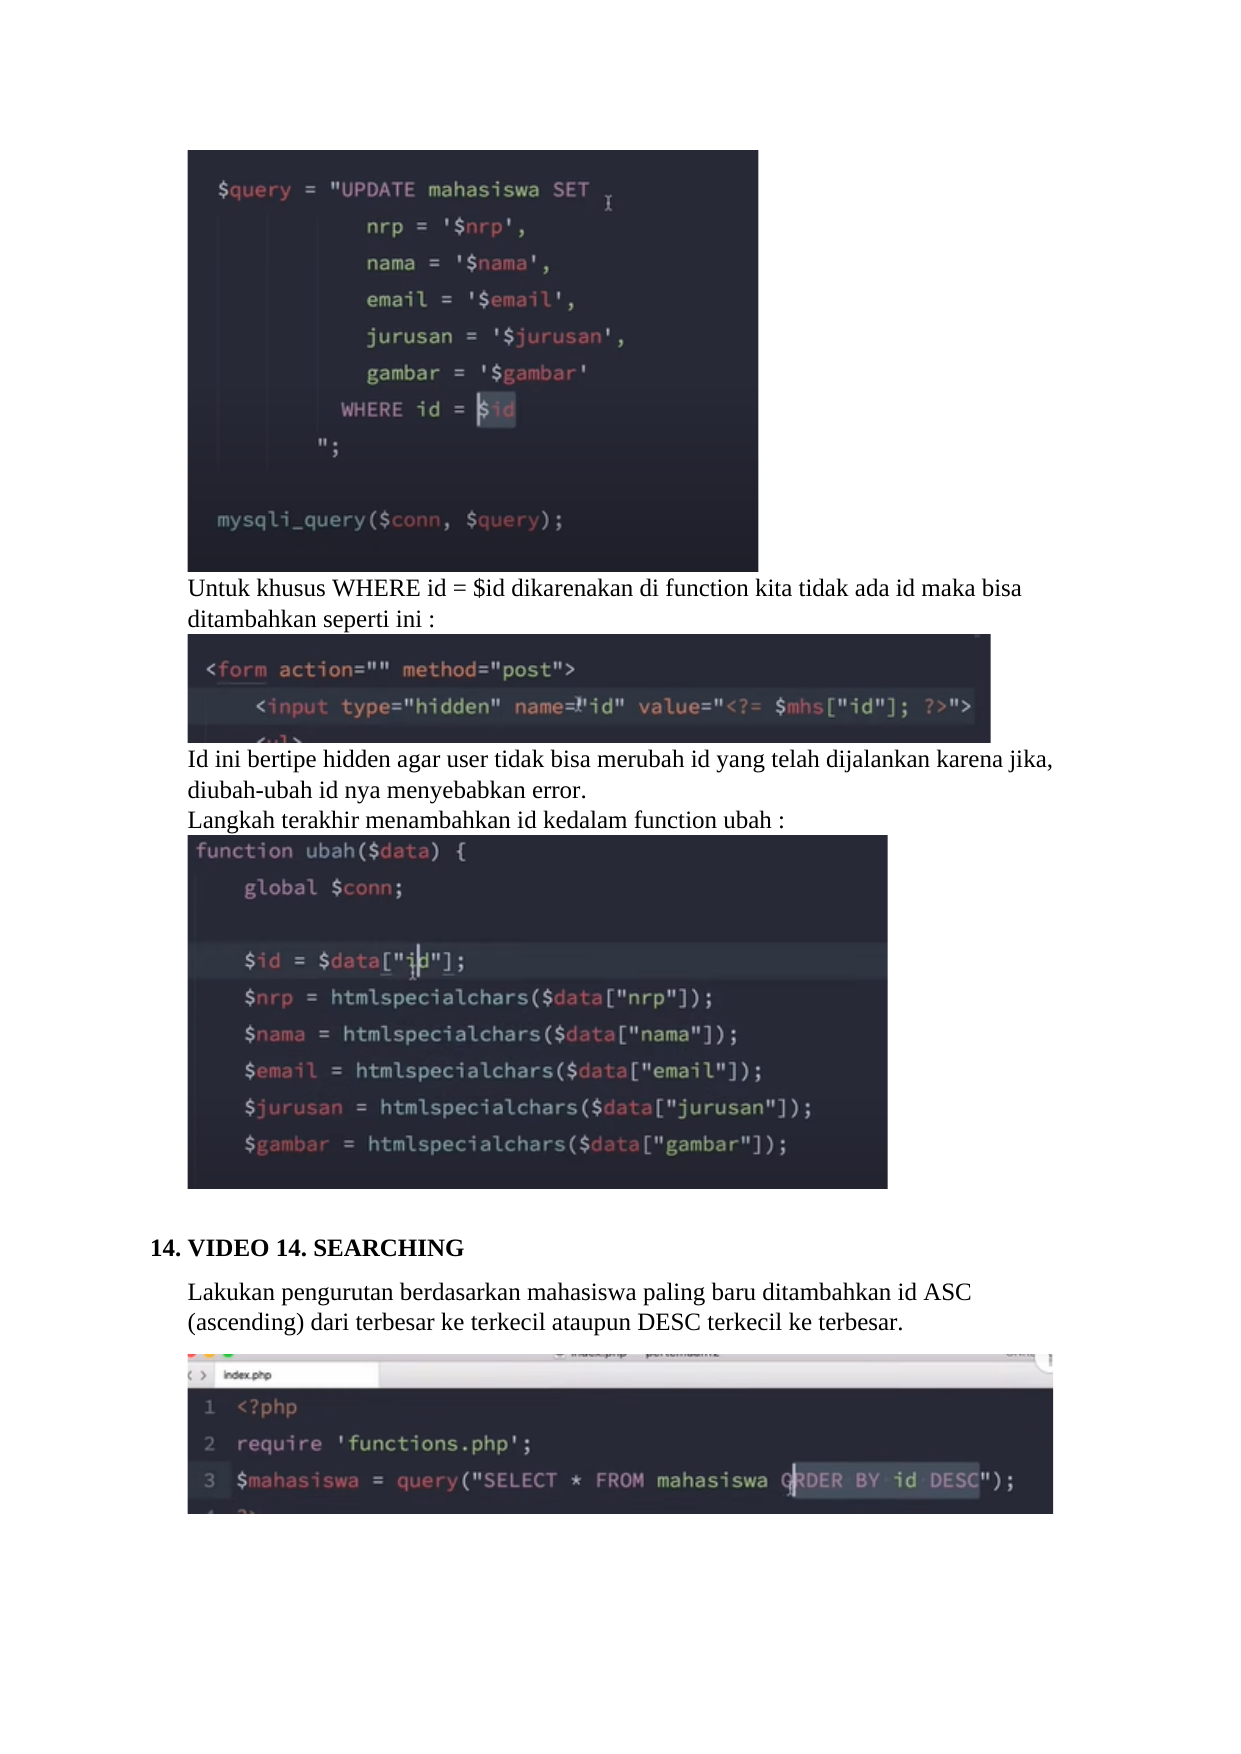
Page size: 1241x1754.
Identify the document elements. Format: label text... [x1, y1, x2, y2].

text Lakukan pengurutan berdasarkan mahasiswa paling baru ditambahkan id ASC (ascending) dari terbesar ke terkecil ataupun DESC terkecil ke terbesar. [187, 1277, 1090, 1336]
list Id ini bertipe hidden agar user tidak bisa merubah id yang telah dijalankan karena jika, diubah-ubah id nya menyebabkan error. [187, 744, 1090, 803]
list VIDEO 14. SEARCHING [150, 1233, 1090, 1262]
list Untuk khusus WHERE id = $id dikarenakan di function kita tidak ada id maka bisa ditambahkan seperti ini : [187, 573, 1090, 633]
picture [187, 150, 759, 572]
picture [187, 835, 888, 1189]
picture [187, 1354, 1054, 1514]
list Langkah terakhir menambahkan id kedalam function ubah : [187, 805, 1090, 834]
picture [187, 634, 991, 743]
